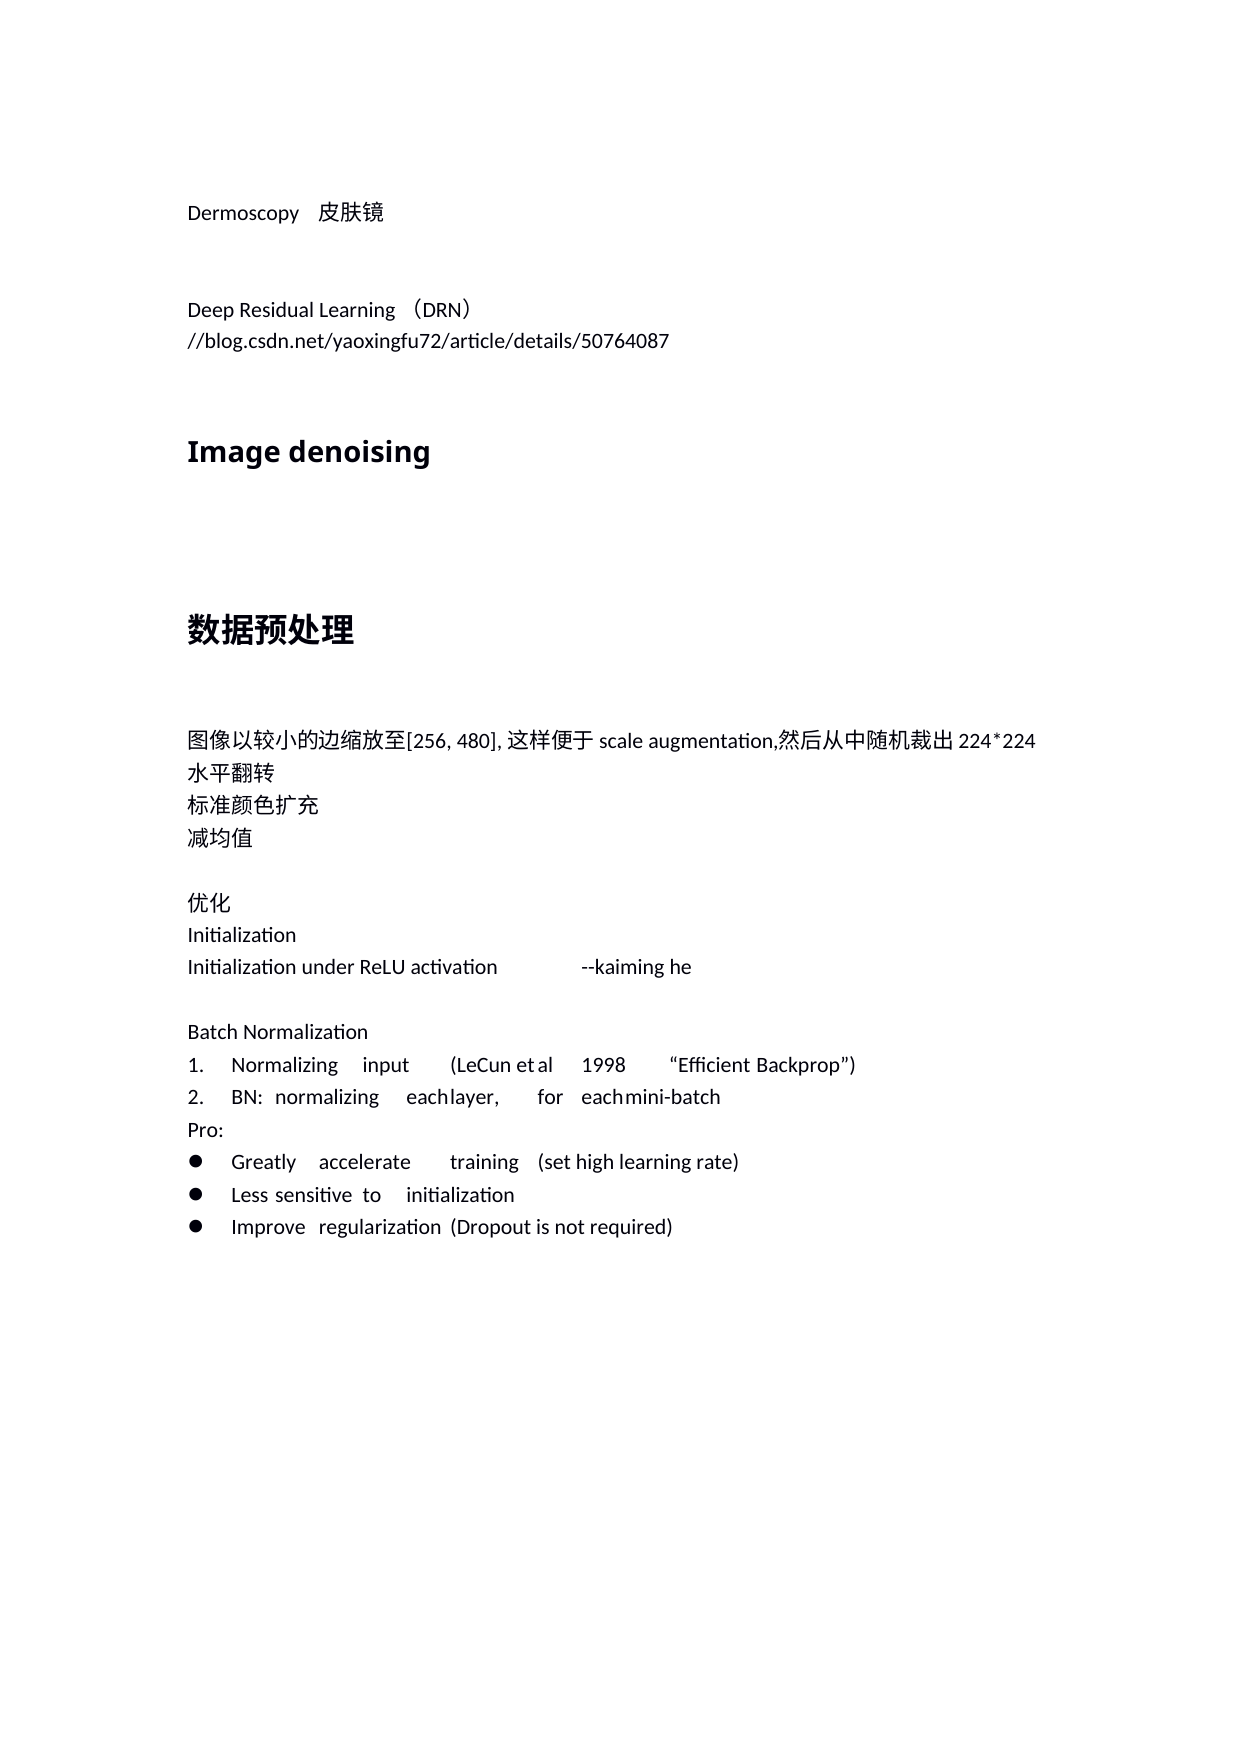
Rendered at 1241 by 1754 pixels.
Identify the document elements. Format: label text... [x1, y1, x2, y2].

text Initialization [187, 918, 1053, 950]
text Initialization under ReLU activation --kaiming he [187, 950, 1053, 983]
text Pro: [187, 1113, 1053, 1145]
list Normalizing input (LeCun et al 1998 “Efficient Backprop”) [187, 1048, 1053, 1080]
list BN: normalizing each layer, for each mini-batch [187, 1080, 1053, 1113]
subtitle 数据预处理 [187, 596, 1053, 661]
text 水平翻转 [187, 755, 1053, 788]
text Deep Residual Learning （DRN） [187, 292, 1053, 324]
text //blog.csdn.net/yaoxingfu72/article/details/50764087 [187, 324, 1053, 357]
subtitle Image denoising [187, 419, 1053, 484]
text 标准颜色扩充 [187, 788, 1053, 820]
list Greatly accelerate training (set high learning rate) [187, 1145, 1053, 1178]
text 优化 [187, 885, 1053, 918]
list Less sensitive to initialization [187, 1178, 1053, 1210]
text 减均值 [187, 820, 1053, 853]
text Batch Normalization [187, 1015, 1053, 1048]
text 图像以较小的边缩放至[256, 480], 这样便于scale augmentation,然后从中随机裁出224*224 [187, 723, 1053, 755]
text Dermoscopy 皮肤镜 [187, 194, 1053, 227]
list Improve regularization (Dropout is not required) [187, 1210, 1053, 1243]
